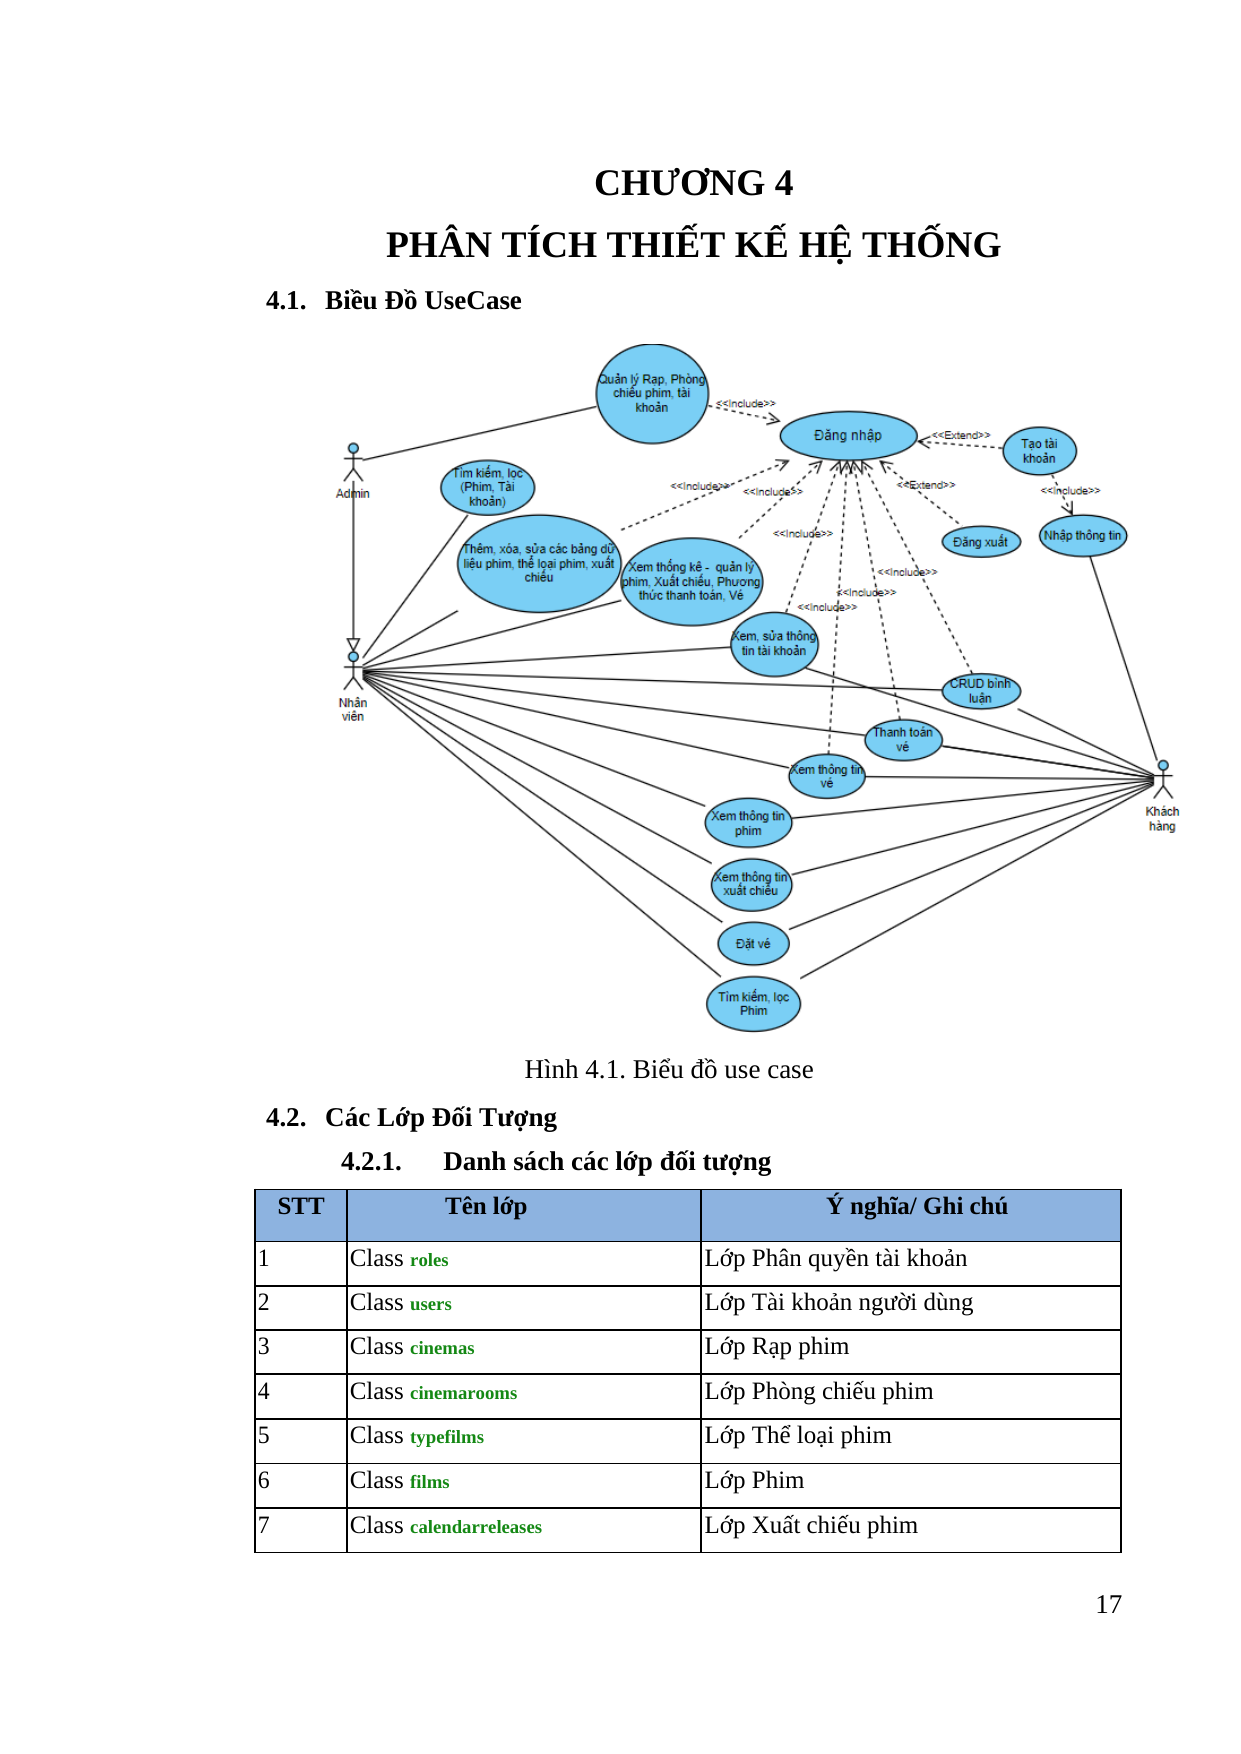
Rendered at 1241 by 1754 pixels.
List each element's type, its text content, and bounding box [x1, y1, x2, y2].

table_cell Lớp Tài khoản người dùng [702, 1287, 1120, 1329]
table_cell Lớp Phim [702, 1464, 1120, 1507]
table_cell 7 [256, 1509, 346, 1552]
table_cell Class cinemas [348, 1331, 700, 1373]
table_cell Lớp Phòng chiếu phim [702, 1375, 1120, 1418]
table_cell 2 [256, 1287, 346, 1329]
table_cell Lớp Xuất chiếu phim [702, 1509, 1120, 1552]
subtitle PHÂN TÍCH THIẾT KẾ HỆ THỐNG [265, 222, 1122, 265]
picture [281, 344, 1221, 1041]
table_cell 5 [256, 1420, 346, 1462]
subtitle Biều Đồ UseCase [266, 284, 1107, 316]
table_cell Class roles [348, 1242, 700, 1285]
table_cell 4 [256, 1375, 346, 1418]
table_cell Class cinemarooms [348, 1375, 700, 1418]
table_cell Class users [348, 1287, 700, 1329]
subtitle Danh sách các lớp đối tượng [341, 1145, 1107, 1176]
table_cell 3 [256, 1331, 346, 1373]
table_cell Lớp Thể loại phim [702, 1420, 1120, 1462]
table_cell Class typefilms [348, 1420, 700, 1462]
text Hình 4.1. Biểu đồ use case [207, 1053, 1122, 1084]
subtitle Các Lớp Đối Tượng [266, 1101, 1107, 1132]
table_cell 6 [256, 1464, 346, 1507]
table_header Ý nghĩa/ Ghi chú [702, 1190, 1120, 1241]
table_cell 1 [256, 1242, 346, 1285]
table_header Tên lớp [348, 1190, 700, 1241]
subtitle CHƯƠNG 4 [265, 160, 1122, 203]
table_cell Class calendarreleases [348, 1509, 700, 1552]
table_cell Class films [348, 1464, 700, 1507]
table_header STT [256, 1190, 346, 1241]
table_cell Lớp Rạp phim [702, 1331, 1120, 1373]
table_cell Lớp Phân quyền tài khoản [702, 1242, 1120, 1285]
